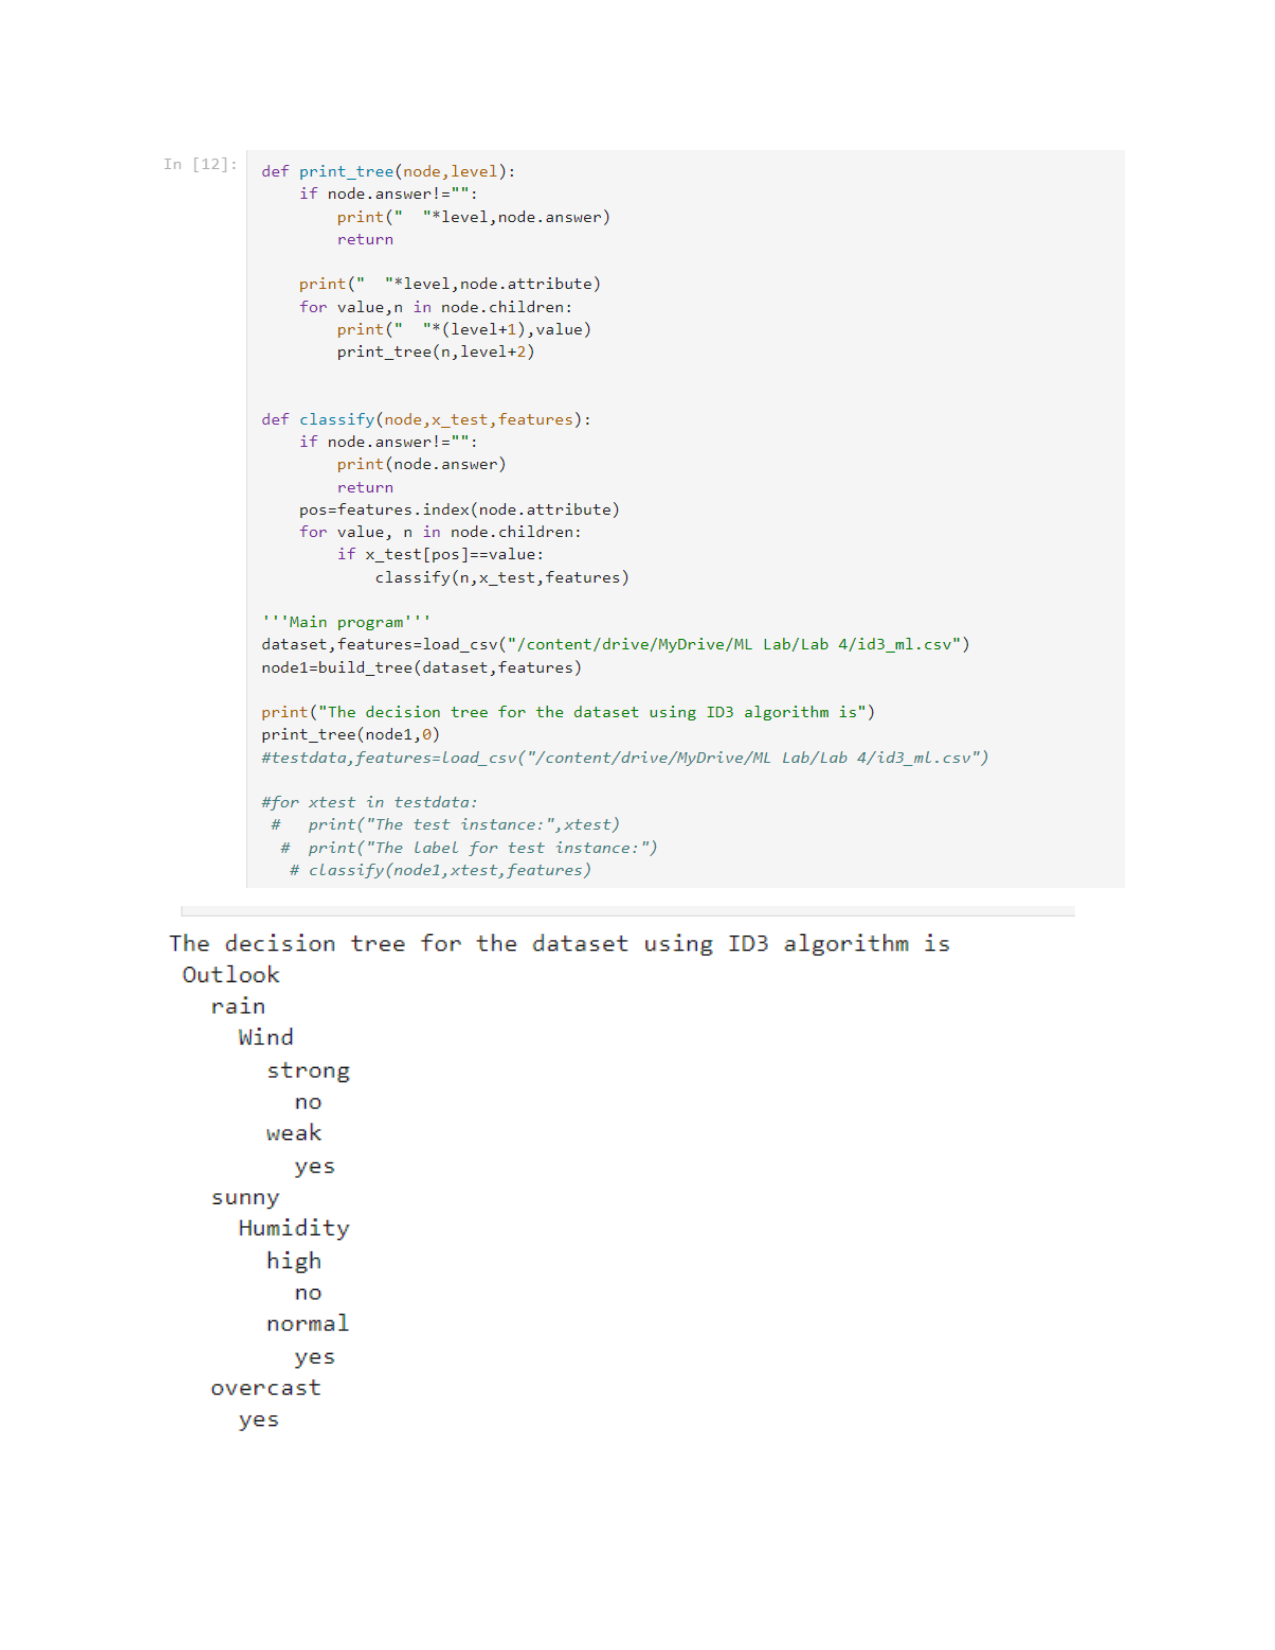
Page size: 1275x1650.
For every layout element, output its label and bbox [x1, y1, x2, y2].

picture [150, 906, 1075, 1464]
picture [150, 150, 1125, 888]
